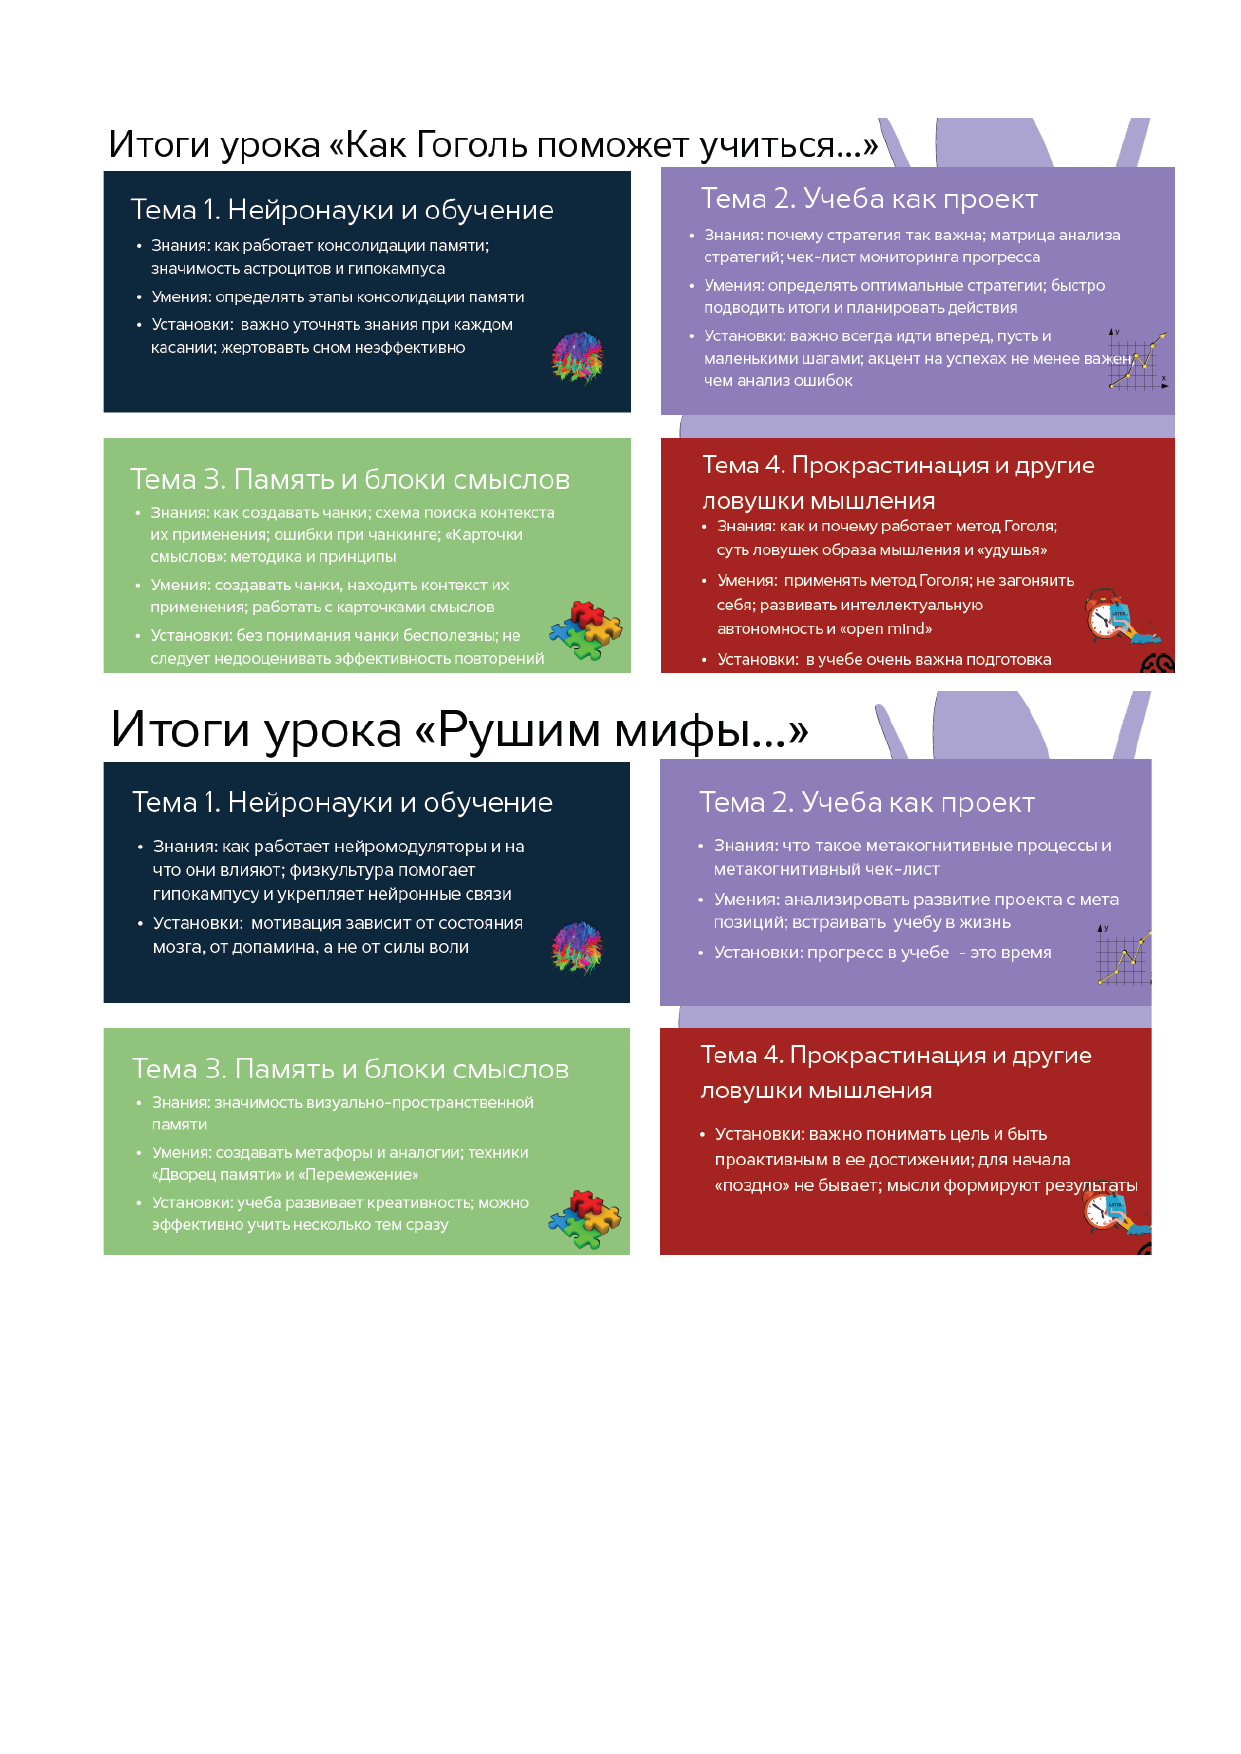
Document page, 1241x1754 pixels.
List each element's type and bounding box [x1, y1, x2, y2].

picture [103, 691, 1152, 1255]
picture [103, 118, 1175, 673]
